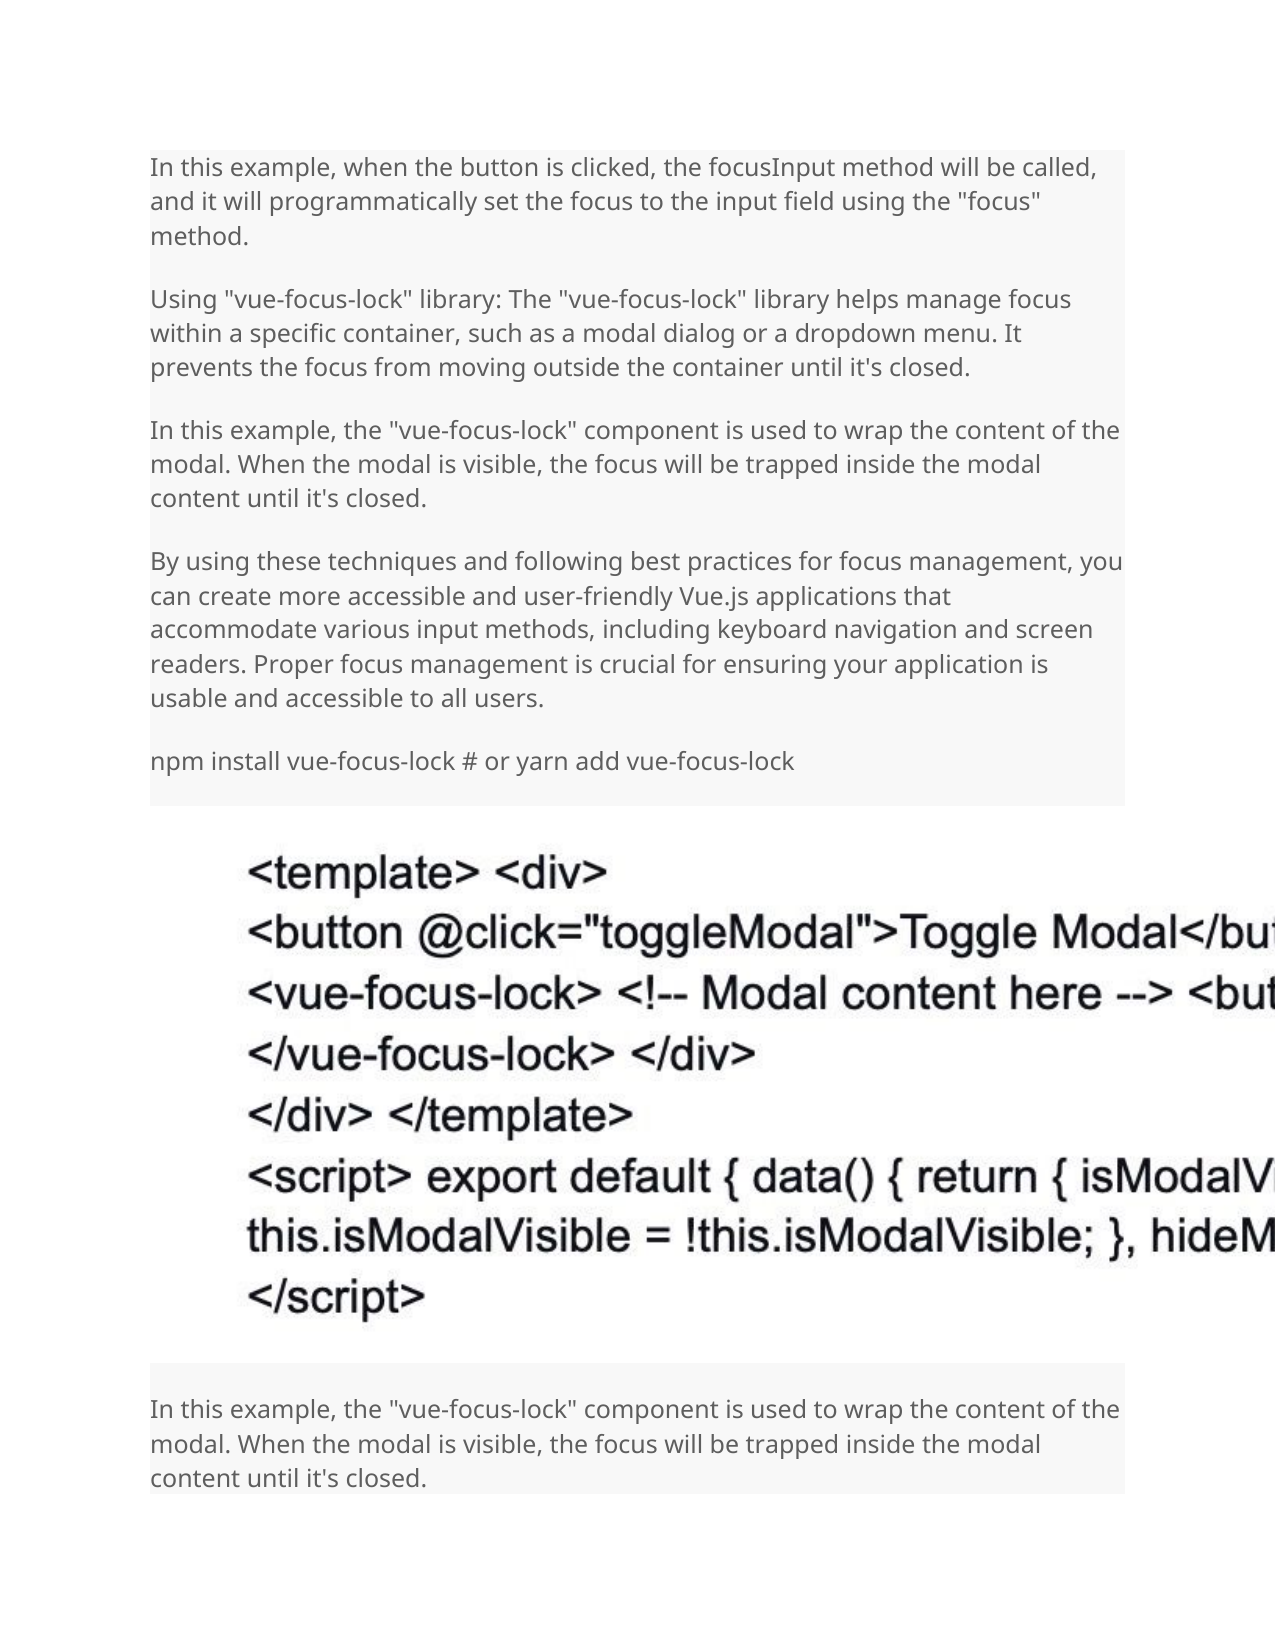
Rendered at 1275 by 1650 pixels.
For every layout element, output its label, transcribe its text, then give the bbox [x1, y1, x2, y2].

text In this example, when the button is clicked, the focusInput method will be called, and it will programmatically set the focus to the input field using the "focus" method. [150, 150, 1125, 252]
text npm install vue-focus-lock # or yarn add vue-focus-lock [150, 743, 1125, 778]
text In this example, the "vue-focus-lock" component is used to wrap the content of the modal. When the modal is visible, the focus will be trapped inside the modal content until it's closed. [150, 413, 1125, 515]
text Using "vue-focus-lock" library: The "vue-focus-lock" library helps manage focus within a specific container, such as a modal dialog or a dropdown menu. It prevents the focus from moving outside the container until it's closed. [150, 281, 1125, 383]
text In this example, the "vue-focus-lock" component is used to wrap the content of the modal. When the modal is visible, the focus will be trapped inside the modal content until it's closed. [150, 1392, 1125, 1494]
picture [150, 806, 1275, 1363]
text By using these techniques and following best practices for focus management, you can create more accessible and user-friendly Vue.js applications that accommodate various input methods, including keyboard navigation and screen readers. Proper focus management is crucial for ensuring your application is usable and accessible to all users. [150, 544, 1125, 714]
